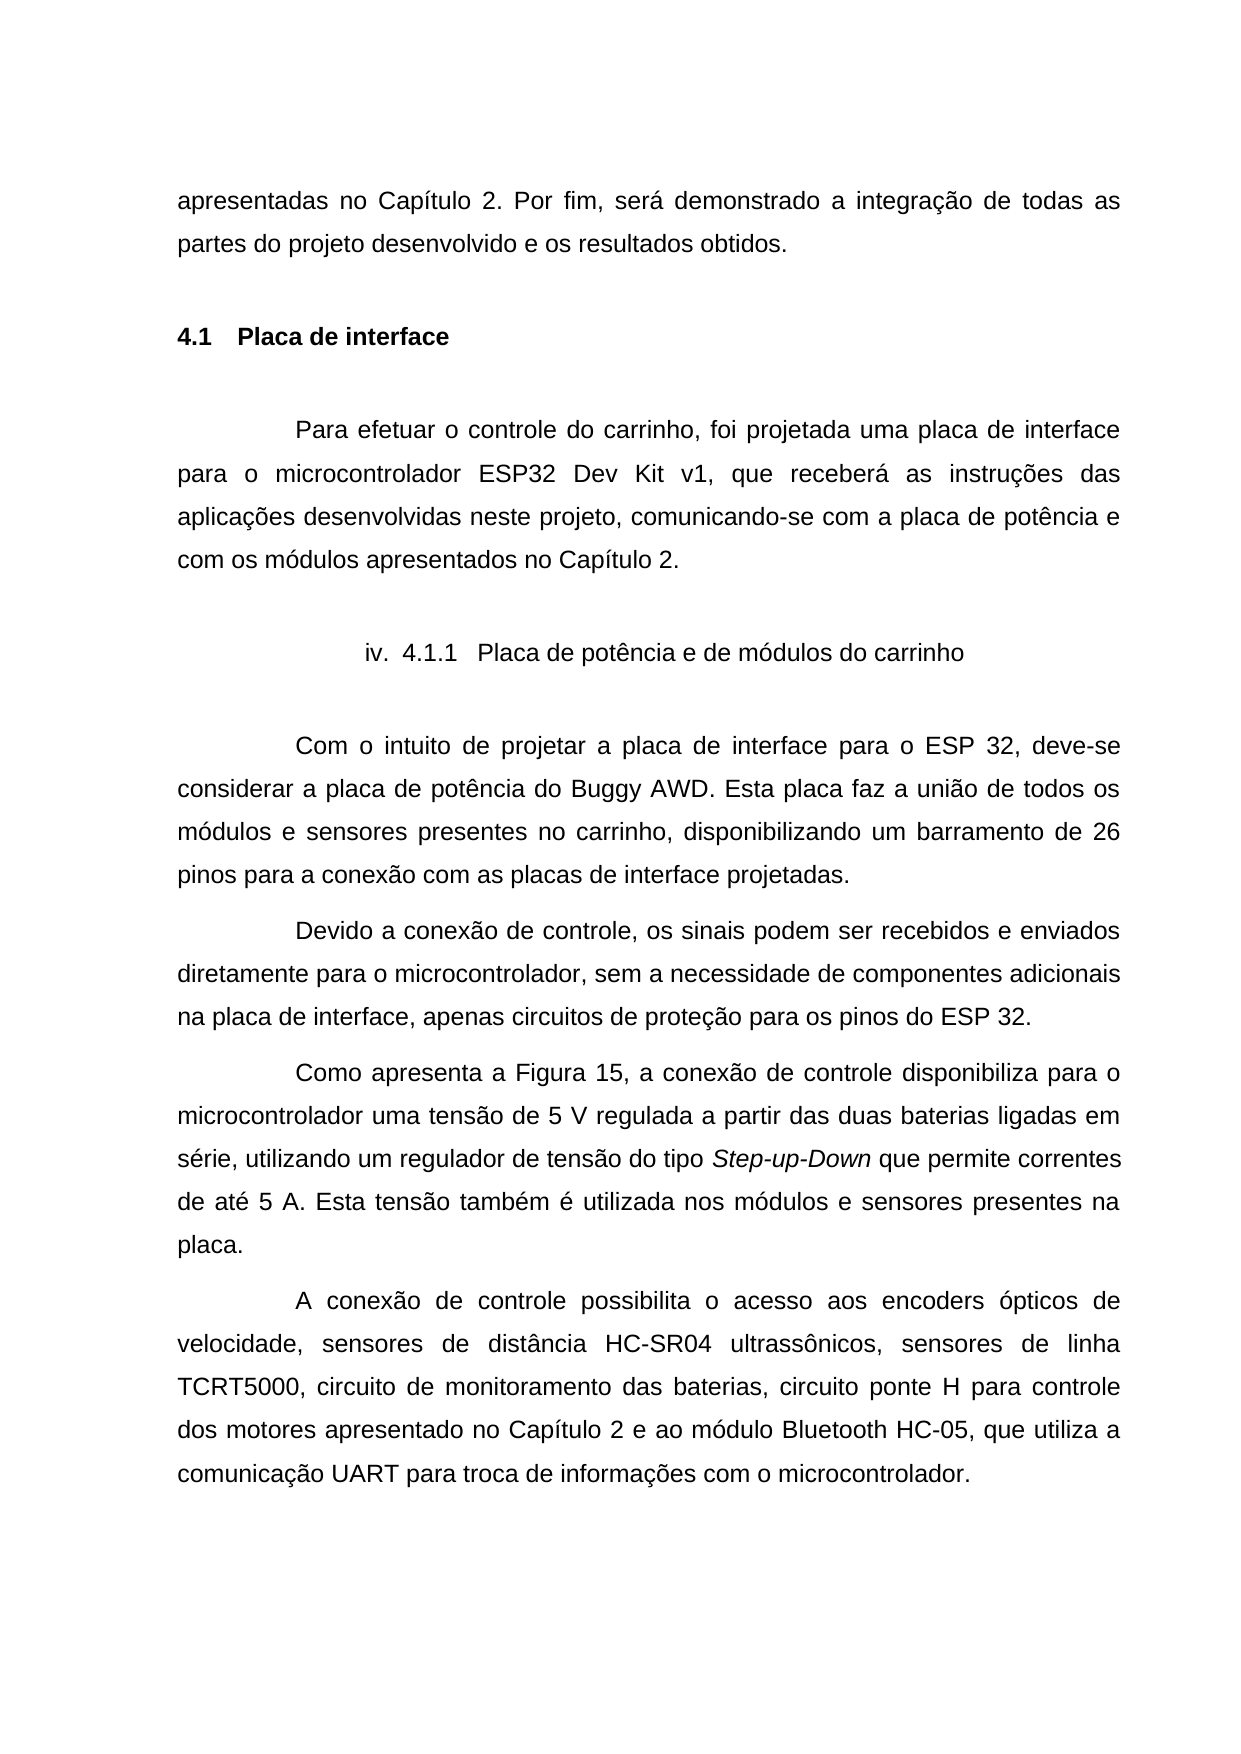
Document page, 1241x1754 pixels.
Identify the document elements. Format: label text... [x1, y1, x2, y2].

text A conexão de controle possibilita o acesso aos encoders ópticos de velocidade, sensores de distância HC-SR04 ultrassônicos, sensores de linha TCRT5000, circuito de monitoramento das baterias, circuito ponte H para controle dos motores apresentado no Capítulo 2 e ao módulo Bluetooth HC-05, que utiliza a comunicação UART para troca de informações com o microcontrolador. [177, 1286, 1122, 1487]
text Como apresenta a Figura 15, a conexão de controle disponibiliza para o microcontrolador uma tensão de 5 V regulada a partir das duas baterias ligadas em série, utilizando um regulador de tensão do tipo Step-up-Down que permite correntes de até 5 A. Esta tensão também é utilizada nos módulos e sensores presentes na placa. [177, 1058, 1122, 1259]
subtitle Placa de interface [177, 322, 1122, 351]
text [177, 186, 1122, 258]
text Com o intuito de projetar a placa de interface para o ESP 32, deve-se considerar a placa de potência do Buggy AWD. Esta placa faz a união de todos os módulos e sensores presentes no carrinho, disponibilizando um barramento de 26 pinos para a conexão com as placas de interface projetadas. [177, 731, 1122, 889]
text Devido a conexão de controle, os sinais podem ser recebidos e enviados diretamente para o microcontrolador, sem a necessidade de componentes adicionais na placa de interface, apenas circuitos de proteção para os pinos do ESP 32. [177, 916, 1122, 1031]
text Para efetuar o controle do carrinho, foi projetada uma placa de interface para o microcontrolador ESP32 Dev Kit v1, que receberá as instruções das aplicações desenvolvidas neste projeto, comunicando-se com a placa de potência e com os módulos apresentados no Capítulo 2. [177, 416, 1122, 574]
subtitle 4.1.1 Placa de potência e de módulos do carrinho [364, 638, 1122, 667]
